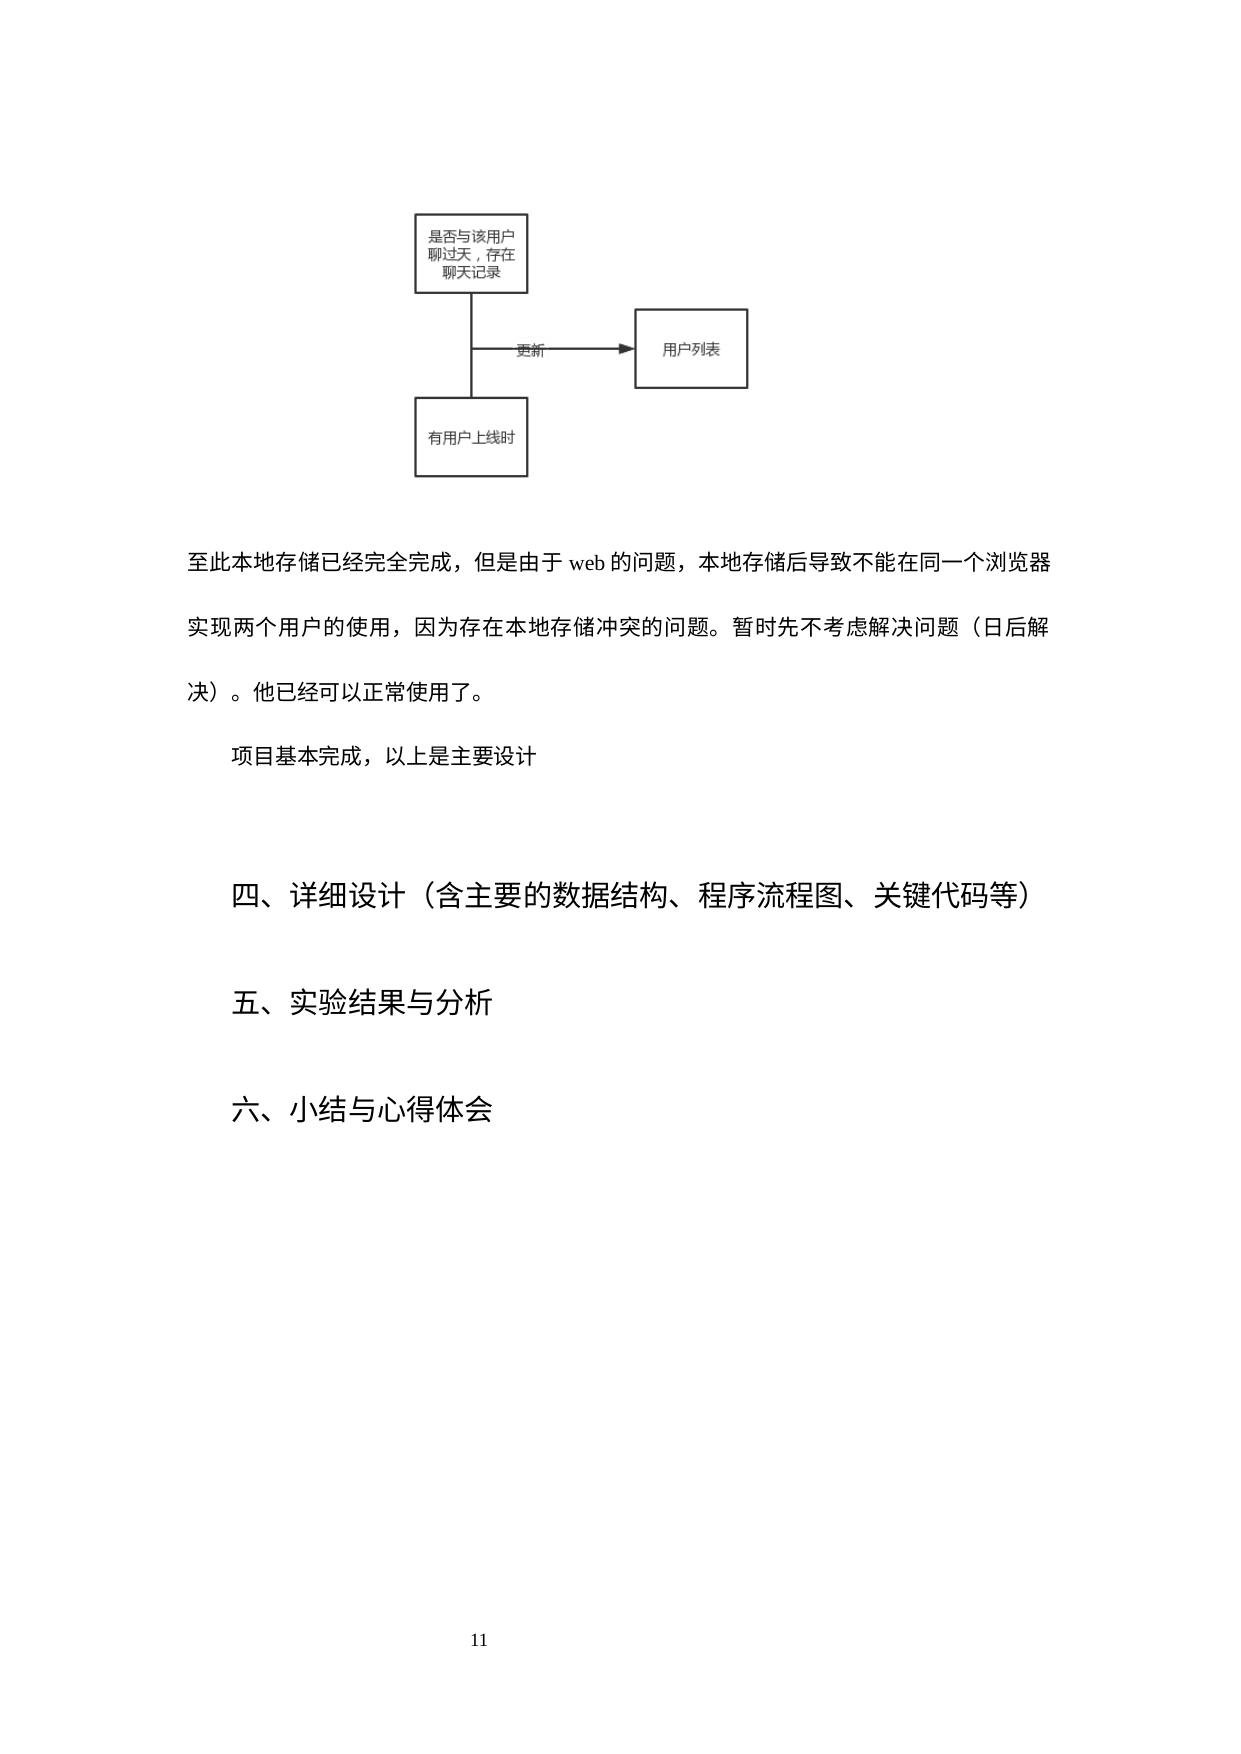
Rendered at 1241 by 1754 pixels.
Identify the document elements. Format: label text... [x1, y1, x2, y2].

picture [362, 162, 783, 512]
list 至此本地存储已经完全完成，但是由于web的问题，本地存储后导致不能在同一个浏览器实现两个用户的使用，因为存在本地存储冲突的问题。暂时先不考虑解决问题（日后解决）。他已经可以正常使用了。 [187, 545, 1053, 707]
list 四、详细设计（含主要的数据结构、程序流程图、关键代码等） [187, 861, 1053, 926]
list 项目基本完成，以上是主要设计 [187, 739, 1053, 771]
list 六、小结与心得体会 [187, 1075, 1053, 1140]
list 五、实验结果与分析 [187, 968, 1053, 1033]
